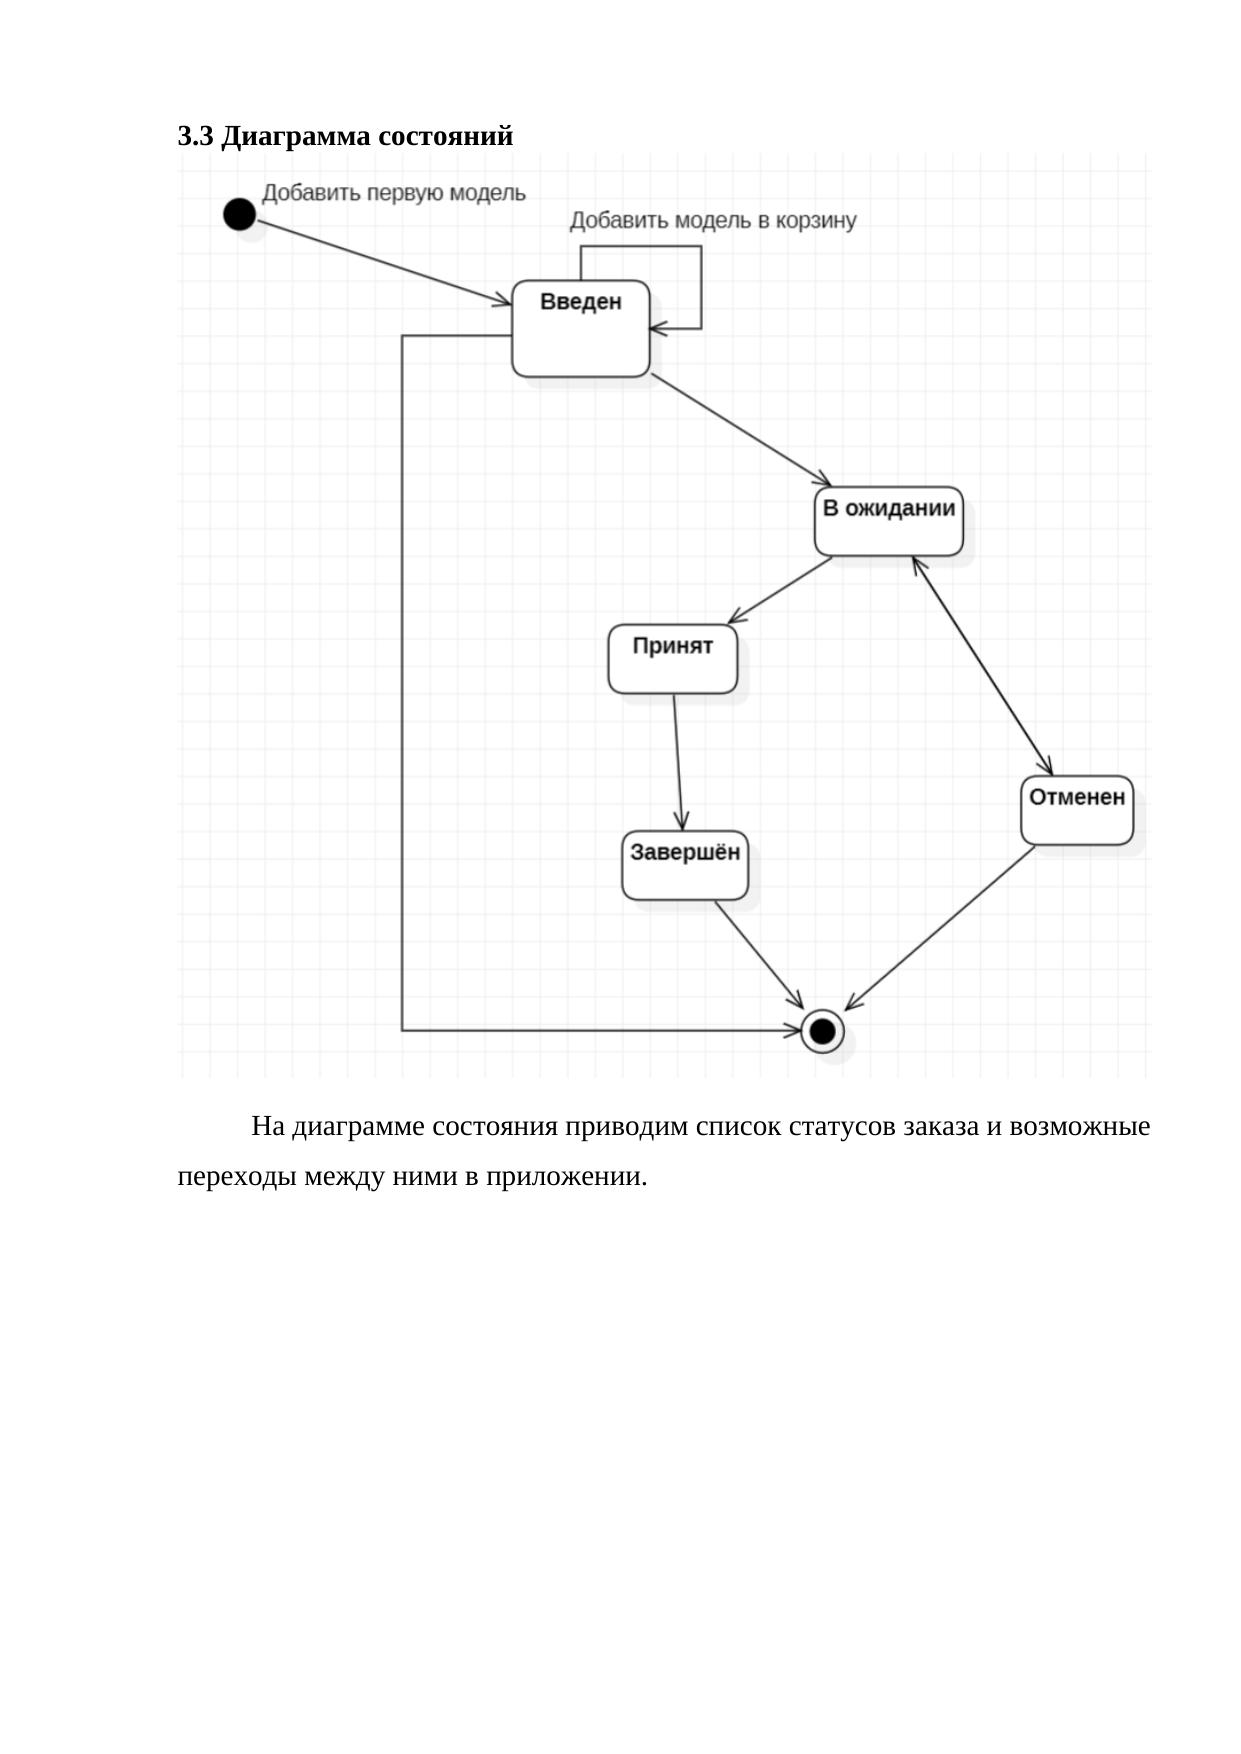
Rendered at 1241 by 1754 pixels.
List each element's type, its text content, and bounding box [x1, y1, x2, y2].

text На диаграмме состояния приводим список статусов заказа и возможные переходы между ними в приложении. [177, 1108, 1152, 1192]
subtitle 3.3 Диаграмма состояний [177, 118, 1152, 152]
picture [177, 153, 1152, 1078]
